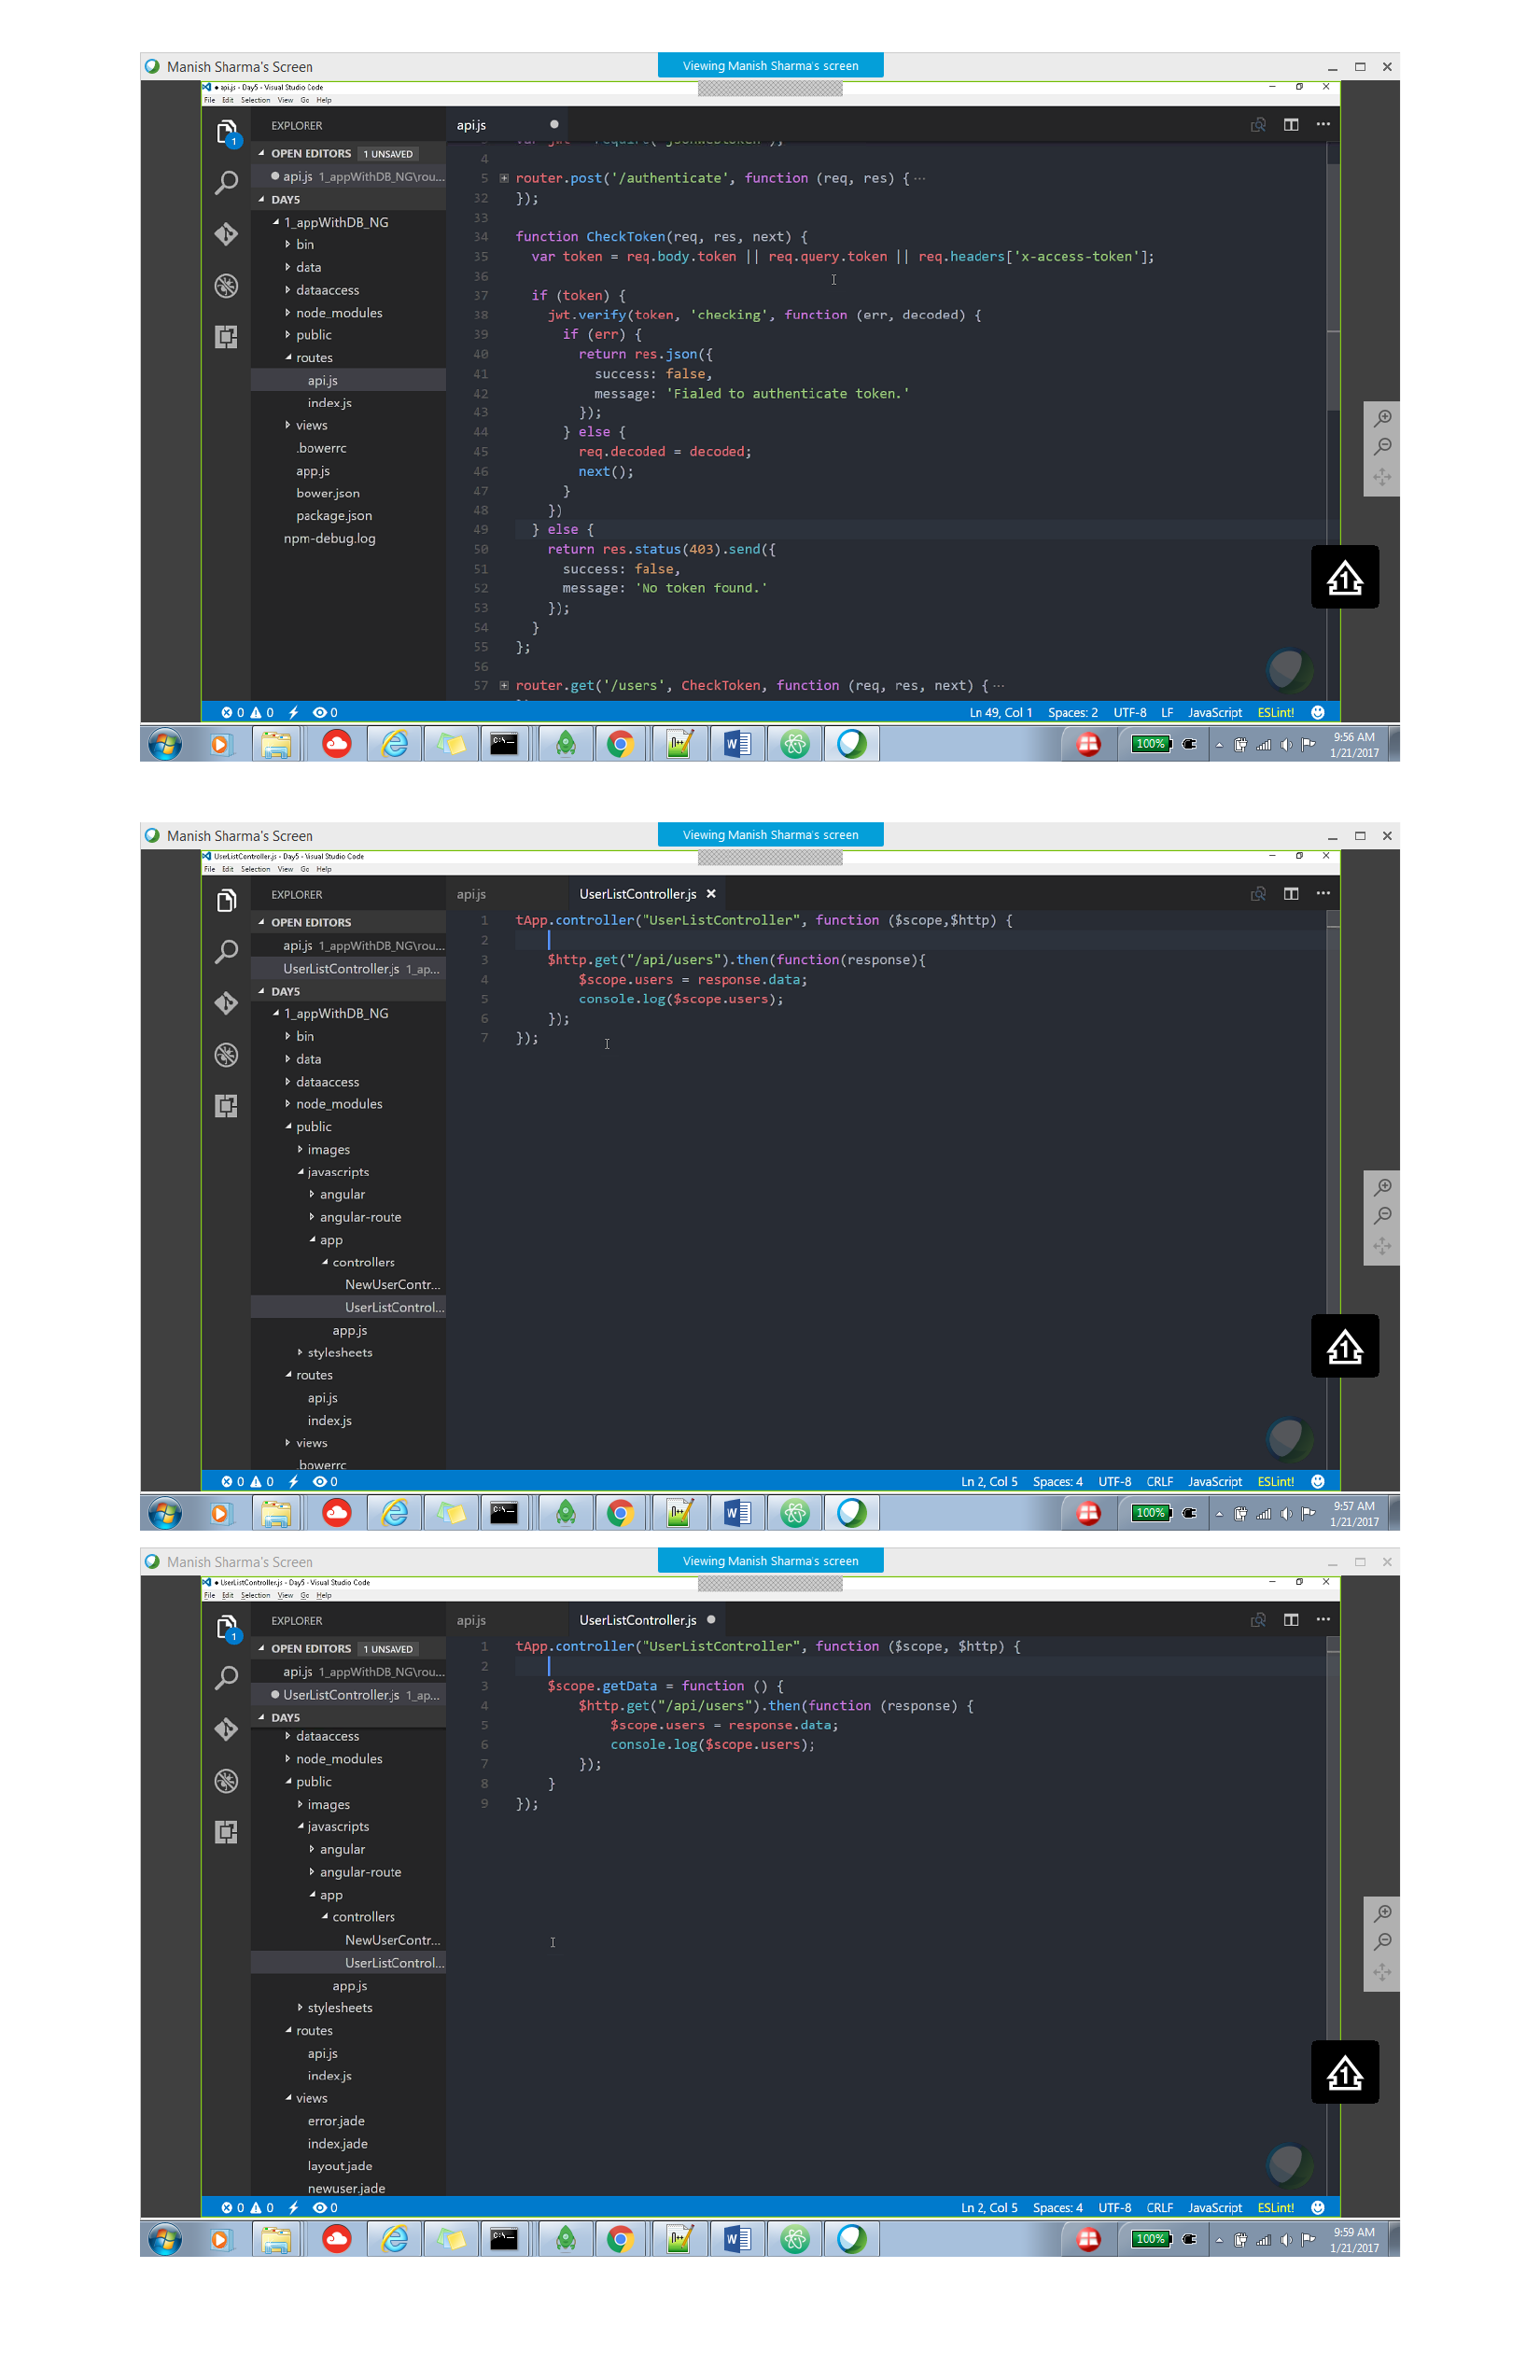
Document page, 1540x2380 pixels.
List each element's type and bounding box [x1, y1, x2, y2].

picture [140, 822, 1400, 1531]
picture [140, 52, 1400, 762]
picture [735, 63, 741, 69]
picture [735, 1558, 741, 1564]
picture [735, 832, 741, 838]
picture [140, 1547, 1400, 2257]
